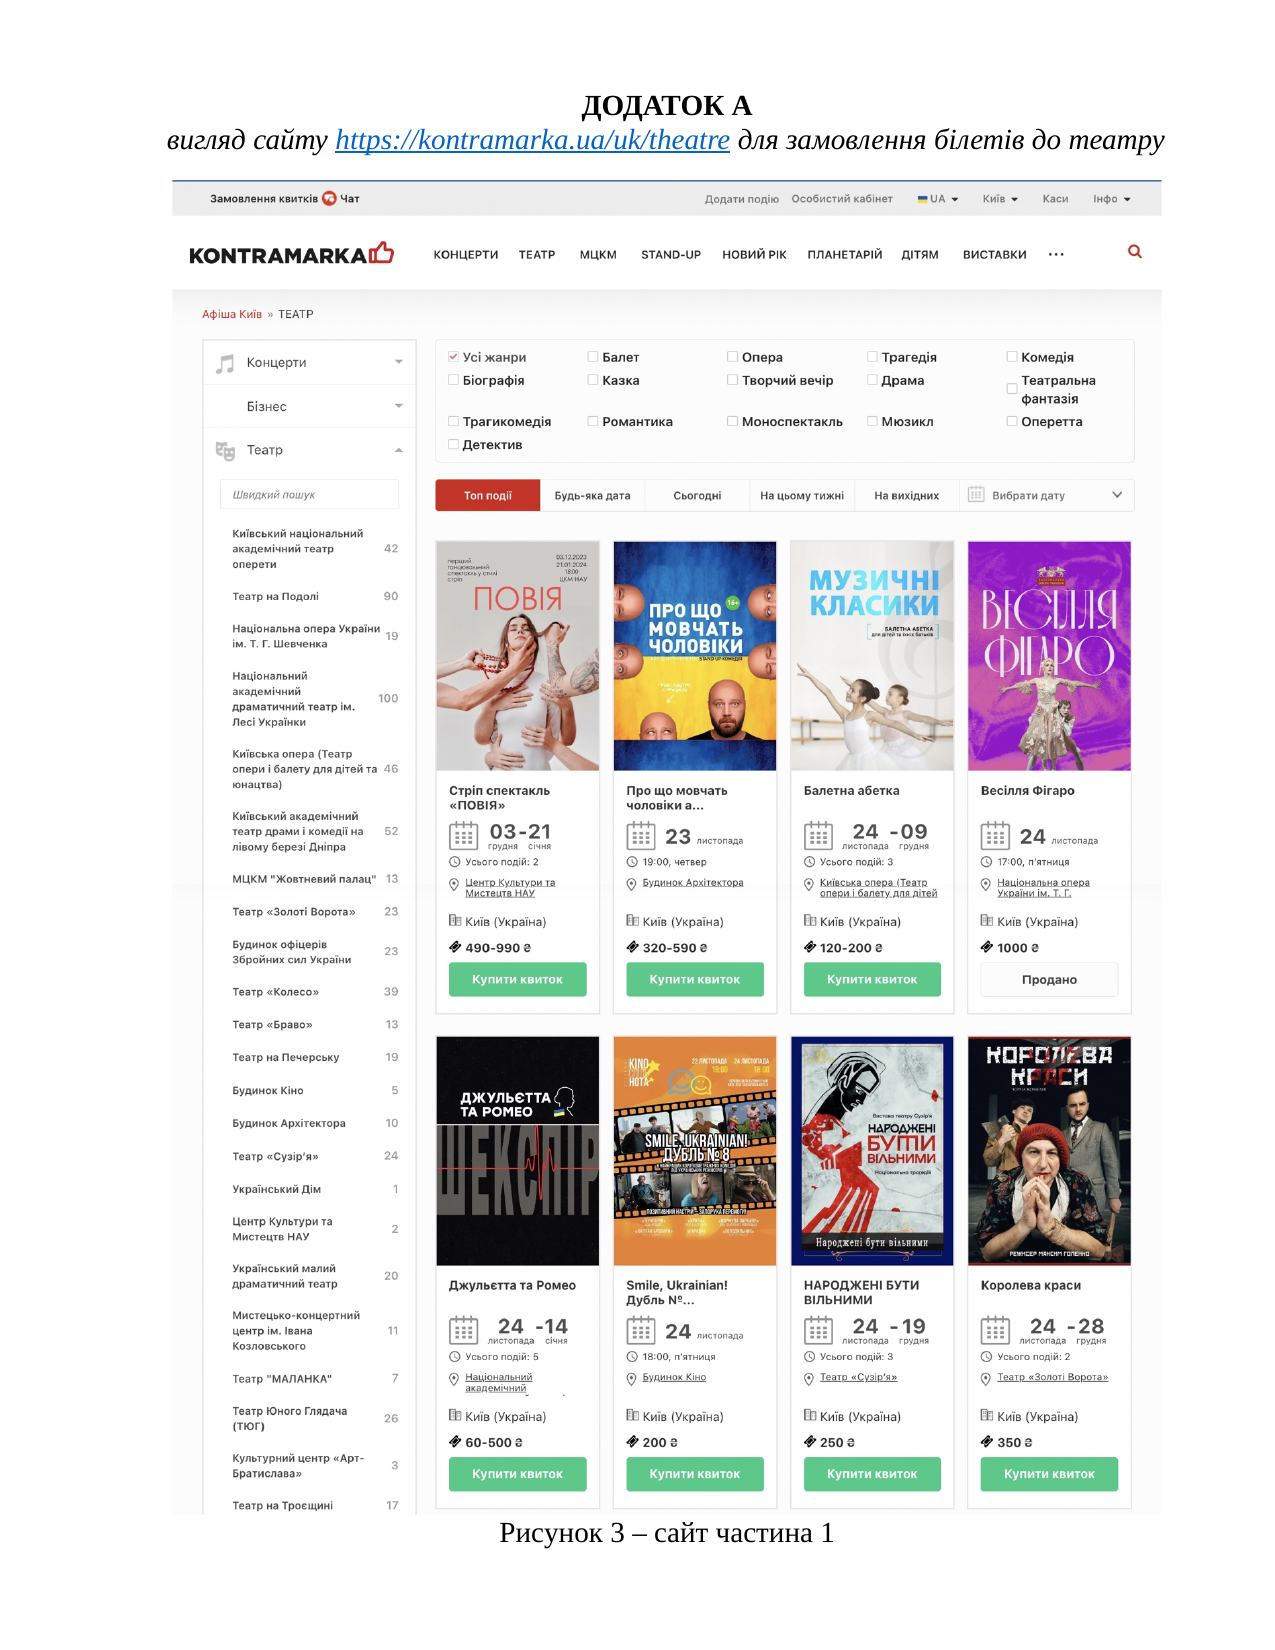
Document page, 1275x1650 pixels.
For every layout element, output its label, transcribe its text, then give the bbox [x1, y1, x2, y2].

picture [172, 180, 1162, 1515]
text ДОДАТОК А вигляд сайту https://kontramarka.ua/uk/theatre для замовлення білетів до театру [148, 88, 1186, 156]
text Рисунок 3 – сайт частина 1 [148, 1515, 1186, 1548]
